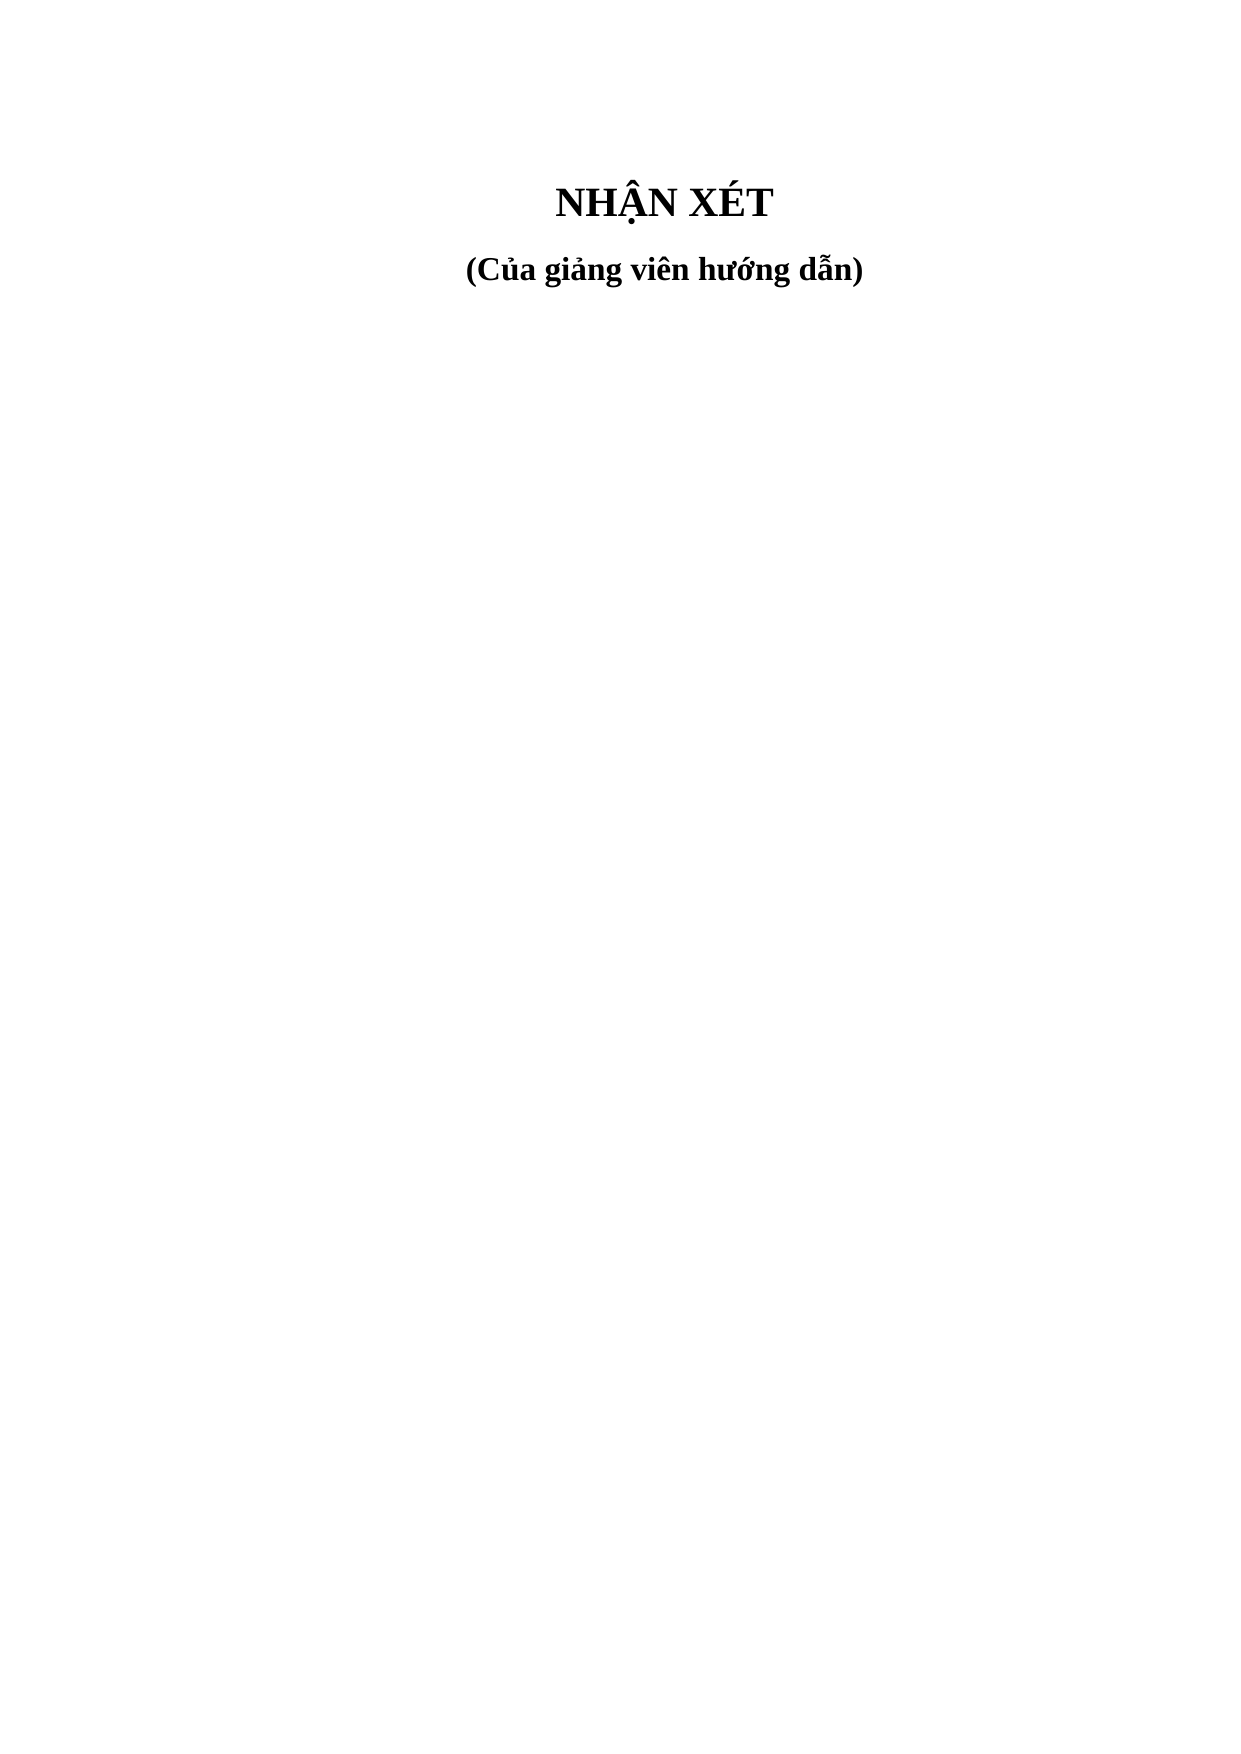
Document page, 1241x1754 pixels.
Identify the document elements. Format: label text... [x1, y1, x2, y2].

text NHẬN XÉT [207, 177, 1122, 225]
text (Của giảng viên hướng dẫn) [207, 249, 1122, 287]
